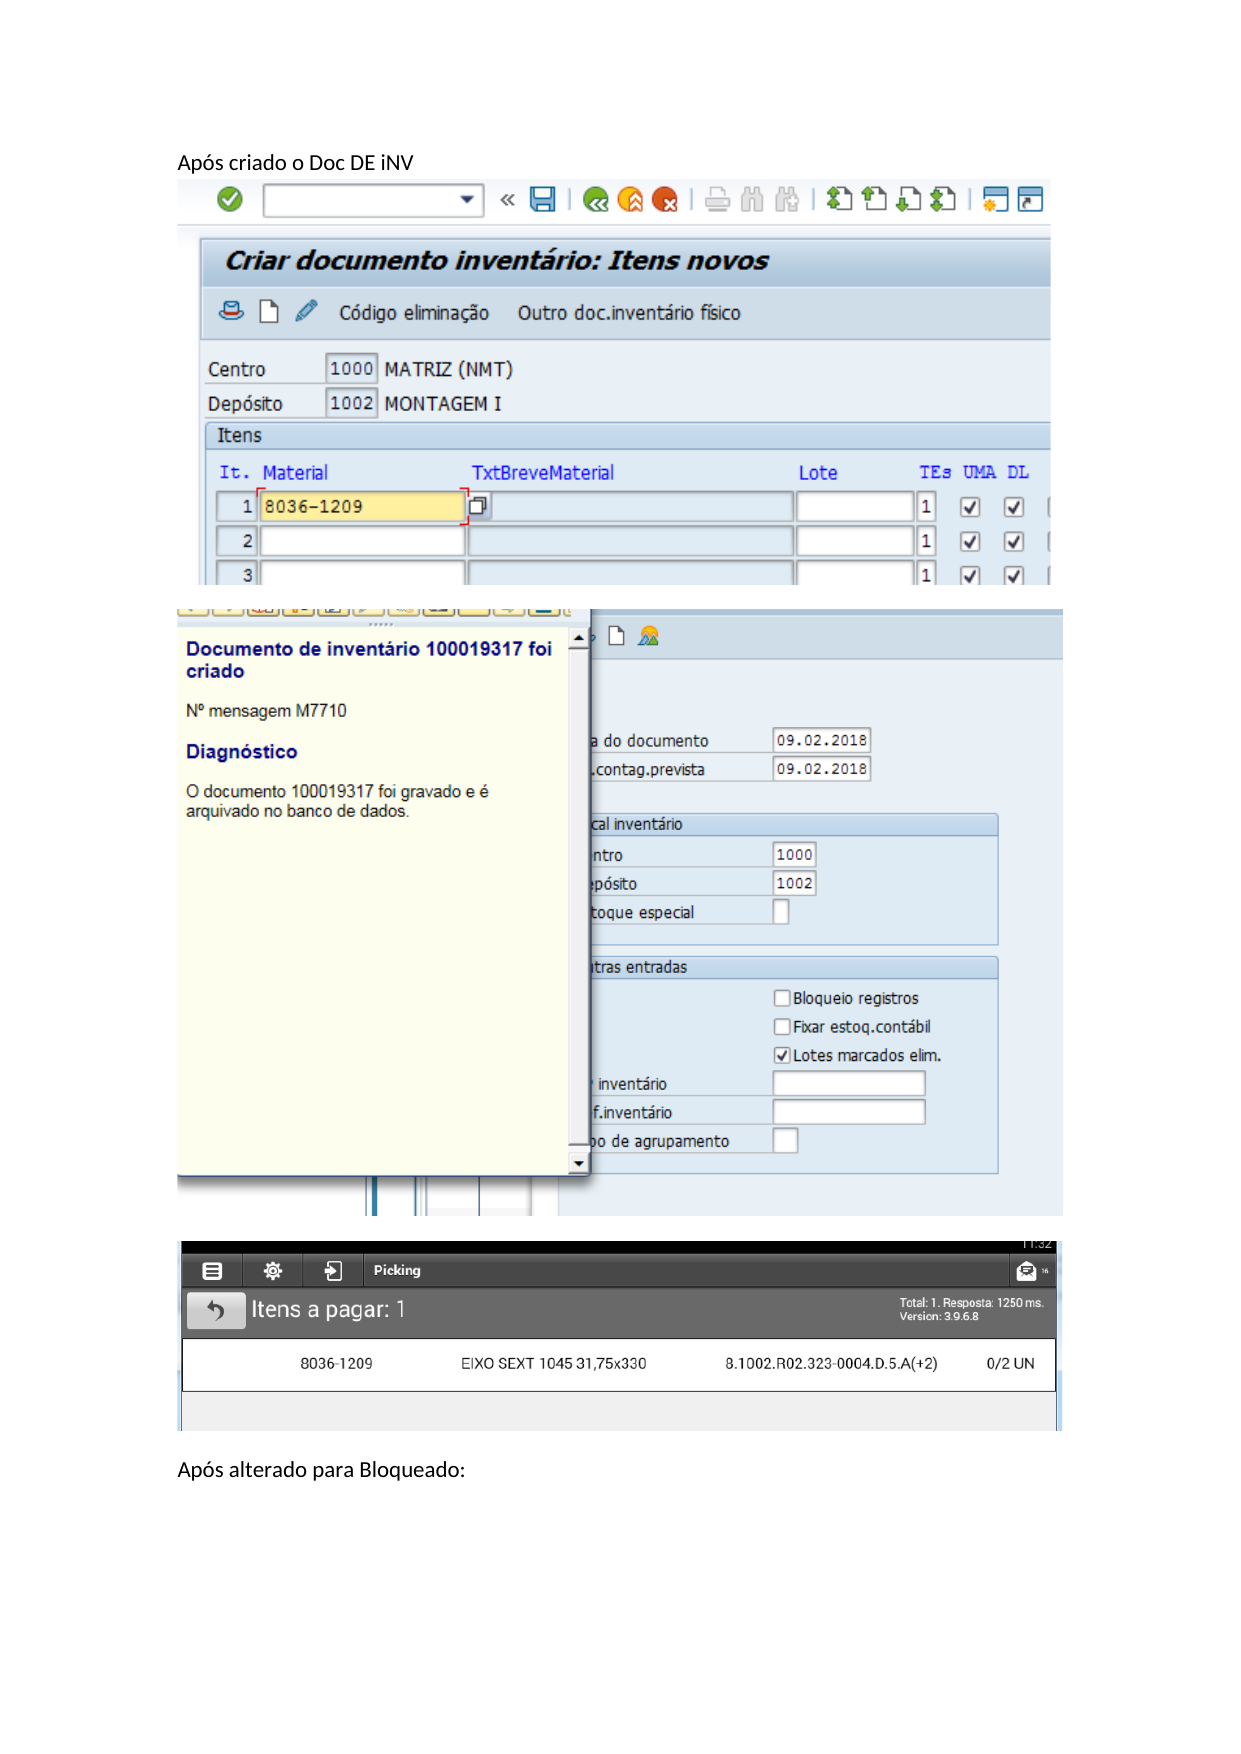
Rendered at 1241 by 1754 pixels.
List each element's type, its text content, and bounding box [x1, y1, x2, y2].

picture [177, 179, 1051, 585]
picture [177, 1241, 1063, 1431]
picture [177, 609, 1063, 1216]
text Após alterado para Bloqueado: [177, 1455, 1063, 1483]
